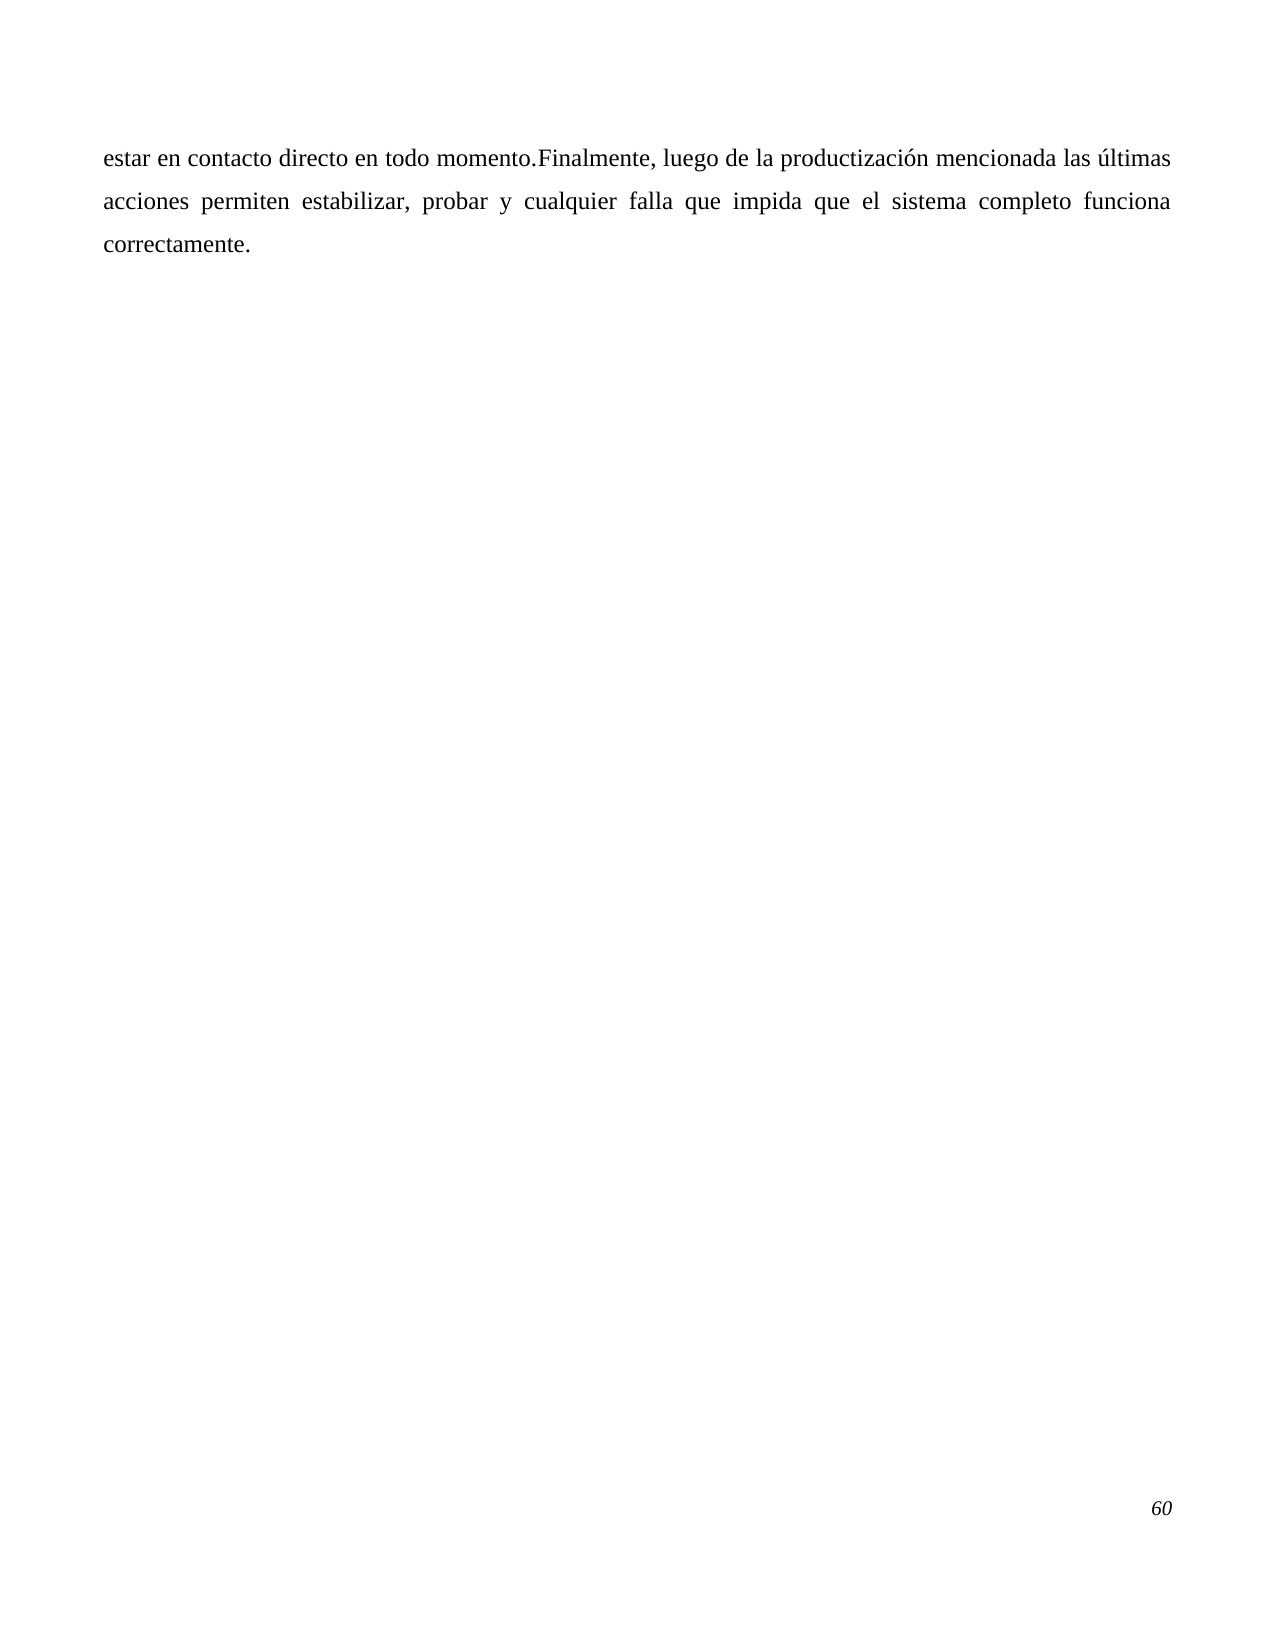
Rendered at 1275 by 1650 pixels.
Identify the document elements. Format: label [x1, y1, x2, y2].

text [103, 143, 1172, 258]
